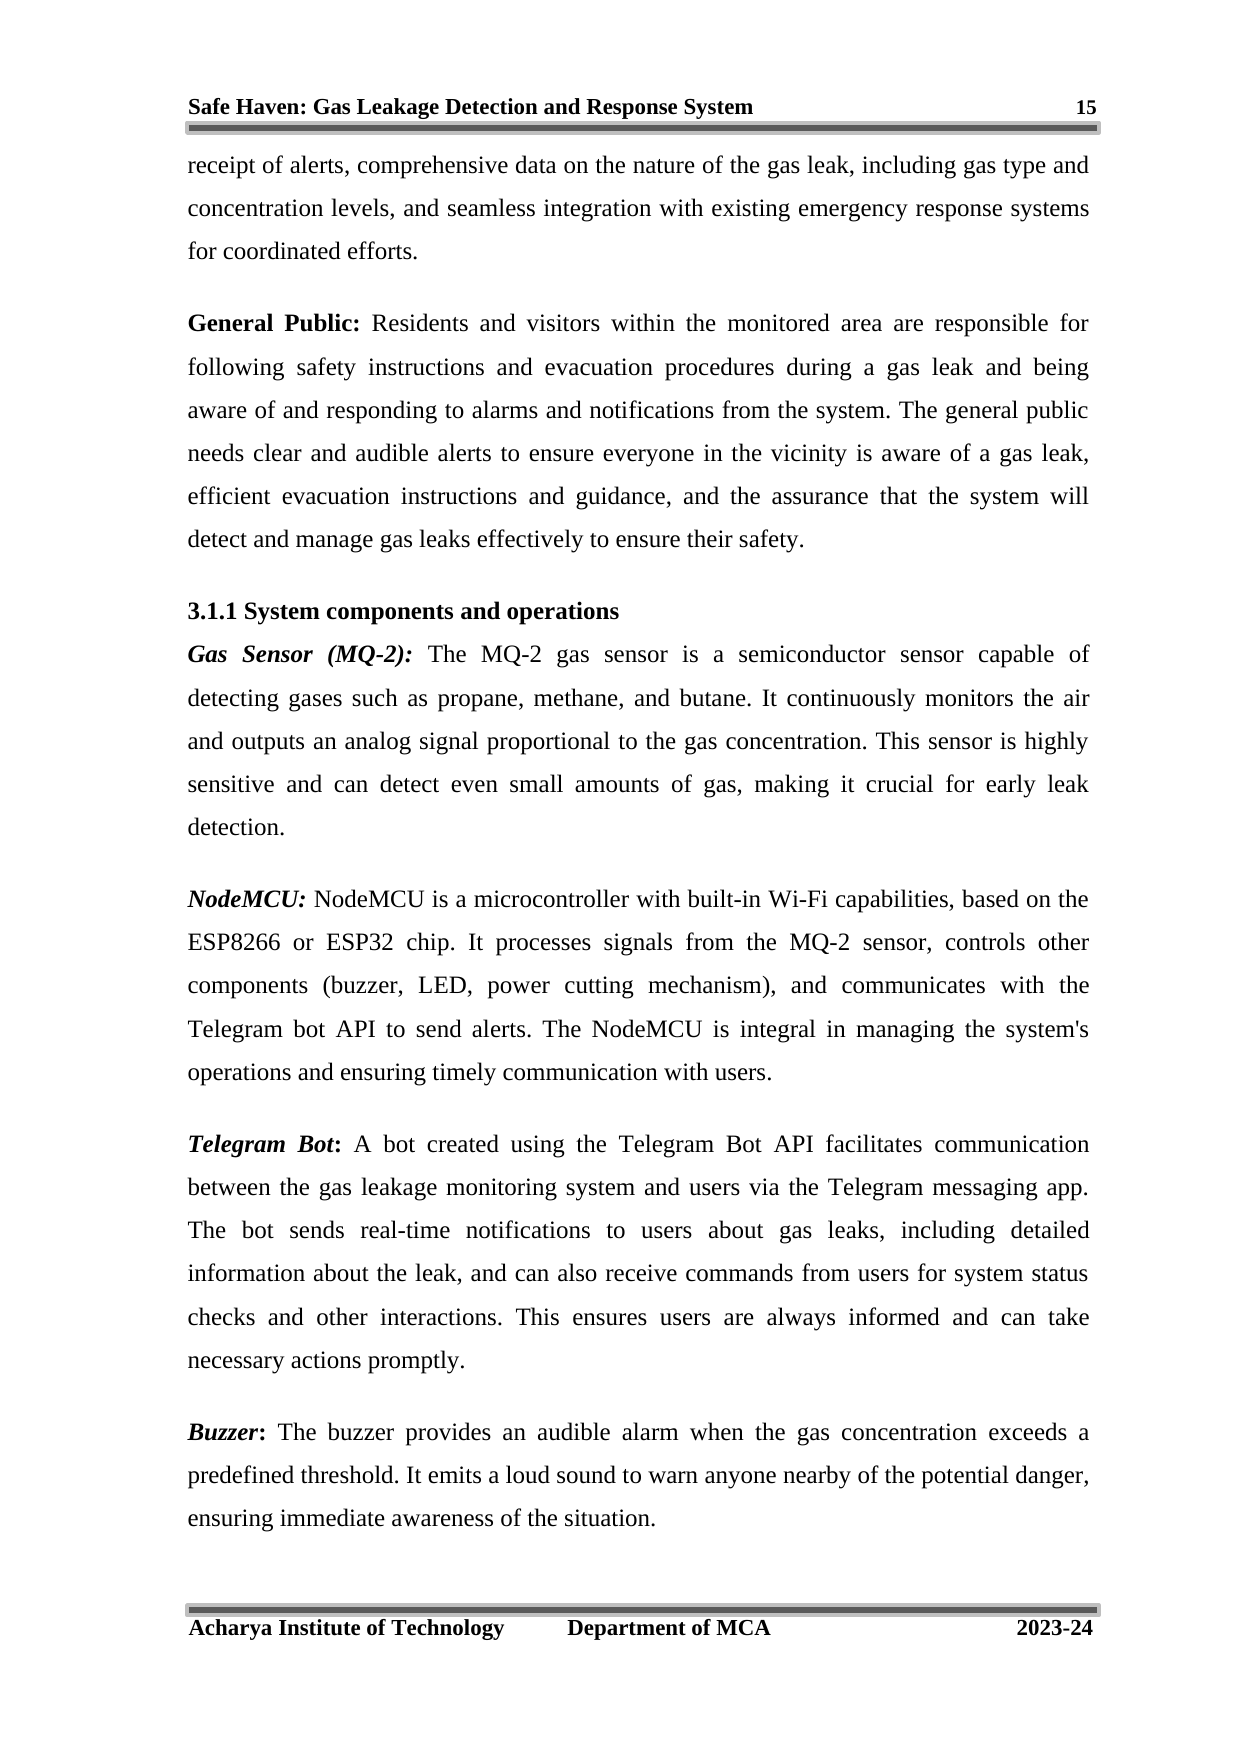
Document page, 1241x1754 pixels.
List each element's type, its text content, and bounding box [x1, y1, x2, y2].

text 3.1.1 System components and operations [187, 596, 1090, 625]
text Telegram Bot: A bot created using the Telegram Bot API facilitates communication between the gas leakage monitoring system and users via the Telegram messaging app. The bot sends real-time notifications to users about gas leaks, including detailed information about the leak, and can also receive commands from users for system status checks and other interactions. This ensures users are always informed and can take necessary actions promptly. [187, 1129, 1090, 1373]
text Buzzer: The buzzer provides an audible alarm when the gas concentration exceeds a predefined threshold. It emits a loud sound to warn anyone nearby of the potential danger, ensuring immediate awareness of the situation. [187, 1417, 1090, 1532]
text NodeMCU: NodeMCU is a microcontroller with built-in Wi-Fi capabilities, based on the ESP8266 or ESP32 chip. It processes signals from the MQ-2 sensor, controls other components (buzzer, LED, power cutting mechanism), and communicates with the Telegram bot API to send alerts. The NodeMCU is integral in managing the system's operations and ensuring timely communication with users. [187, 884, 1090, 1086]
text General Public: Residents and visitors within the monitored area are responsible for following safety instructions and evacuation procedures during a gas leak and being aware of and responding to alarms and notifications from the system. The general public needs clear and audible alerts to ensure everyone in the vicinity is aware of a gas leak, efficient evacuation instructions and guidance, and the assurance that the system will detect and manage gas leaks effectively to ensure their safety. [187, 308, 1090, 553]
text Gas Sensor (MQ-2): The MQ-2 gas sensor is a semiconductor sensor capable of detecting gases such as propane, methane, and butane. It continuously monitors the air and outputs an analog signal proportional to the gas concentration. This sensor is highly sensitive and can detect even small amounts of gas, making it crucial for early leak detection. [187, 639, 1090, 841]
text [187, 150, 1090, 265]
